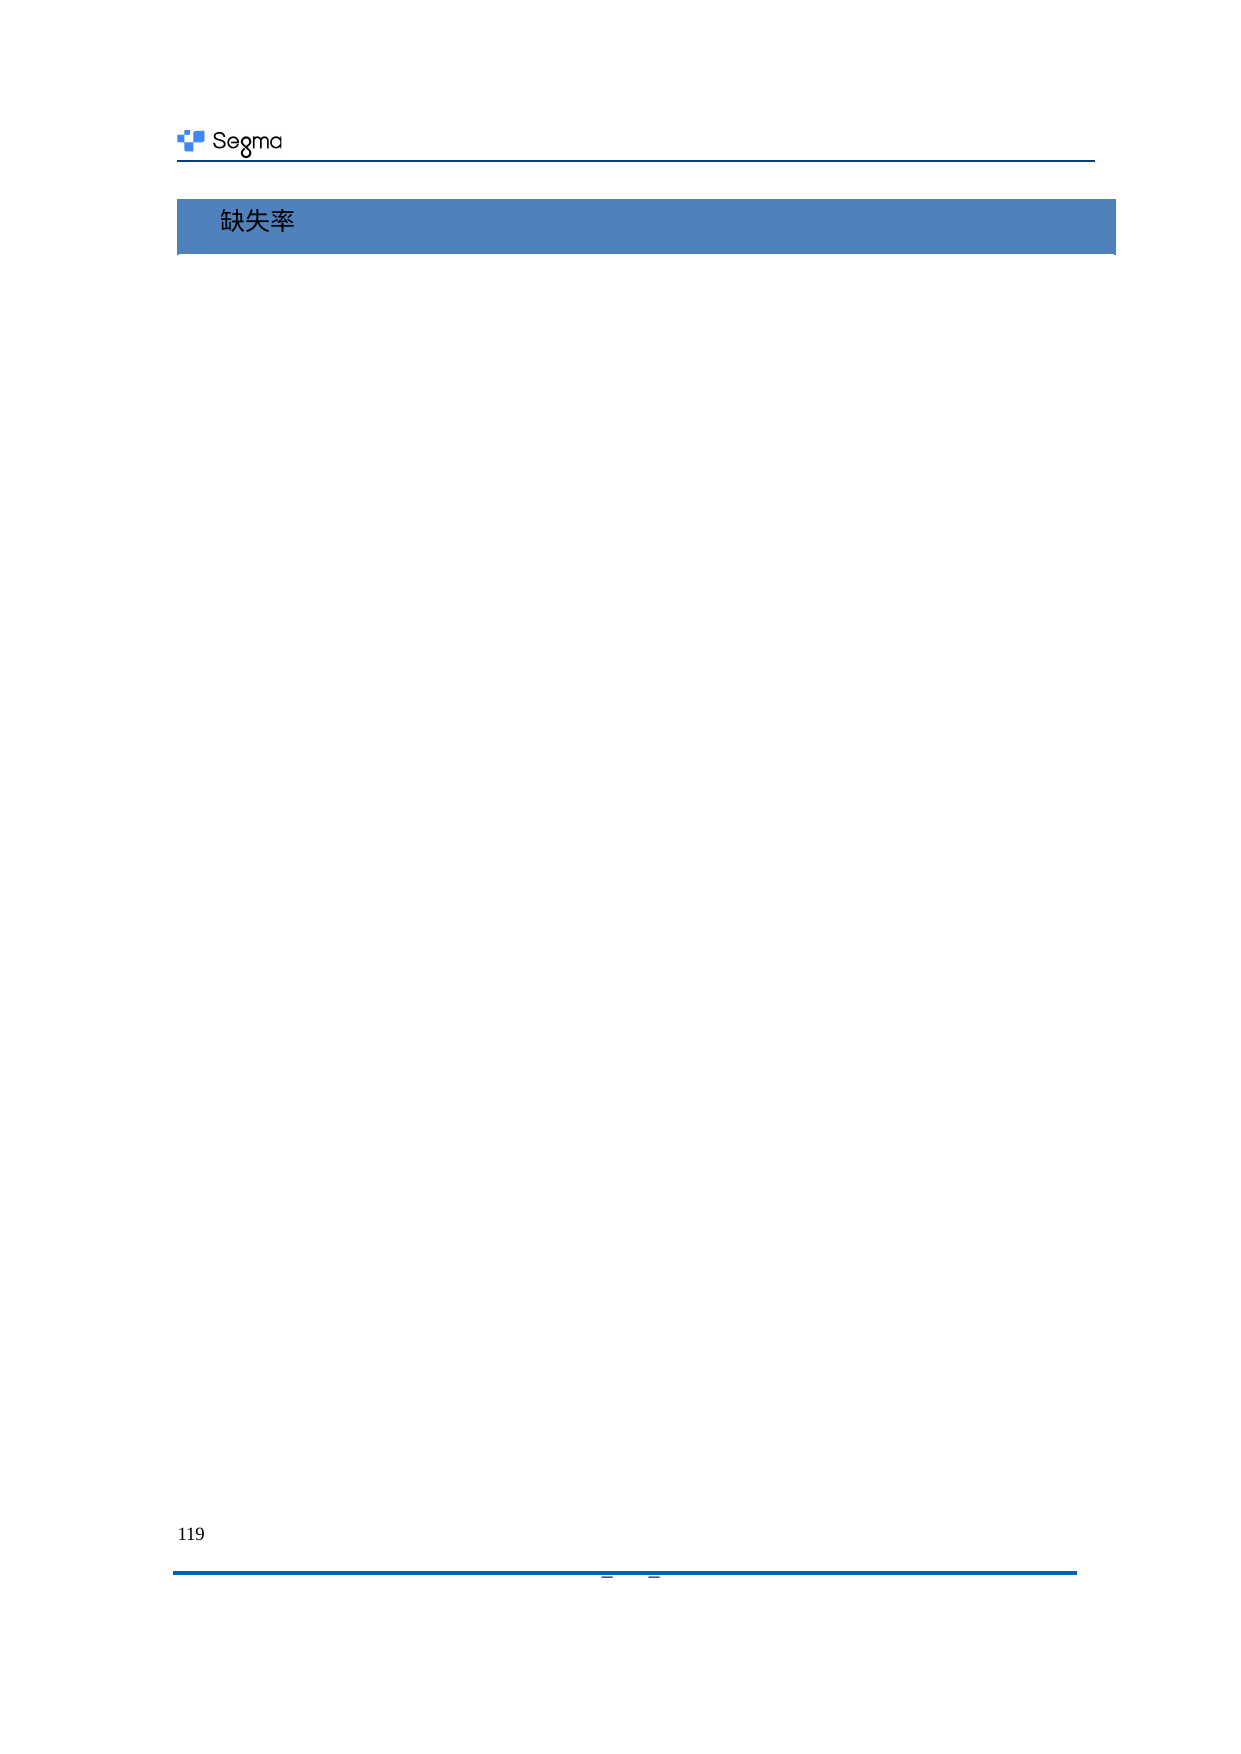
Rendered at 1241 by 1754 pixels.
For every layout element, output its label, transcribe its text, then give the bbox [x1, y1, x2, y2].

table_header 缺失率 [179, 201, 1114, 254]
picture [177, 130, 282, 158]
